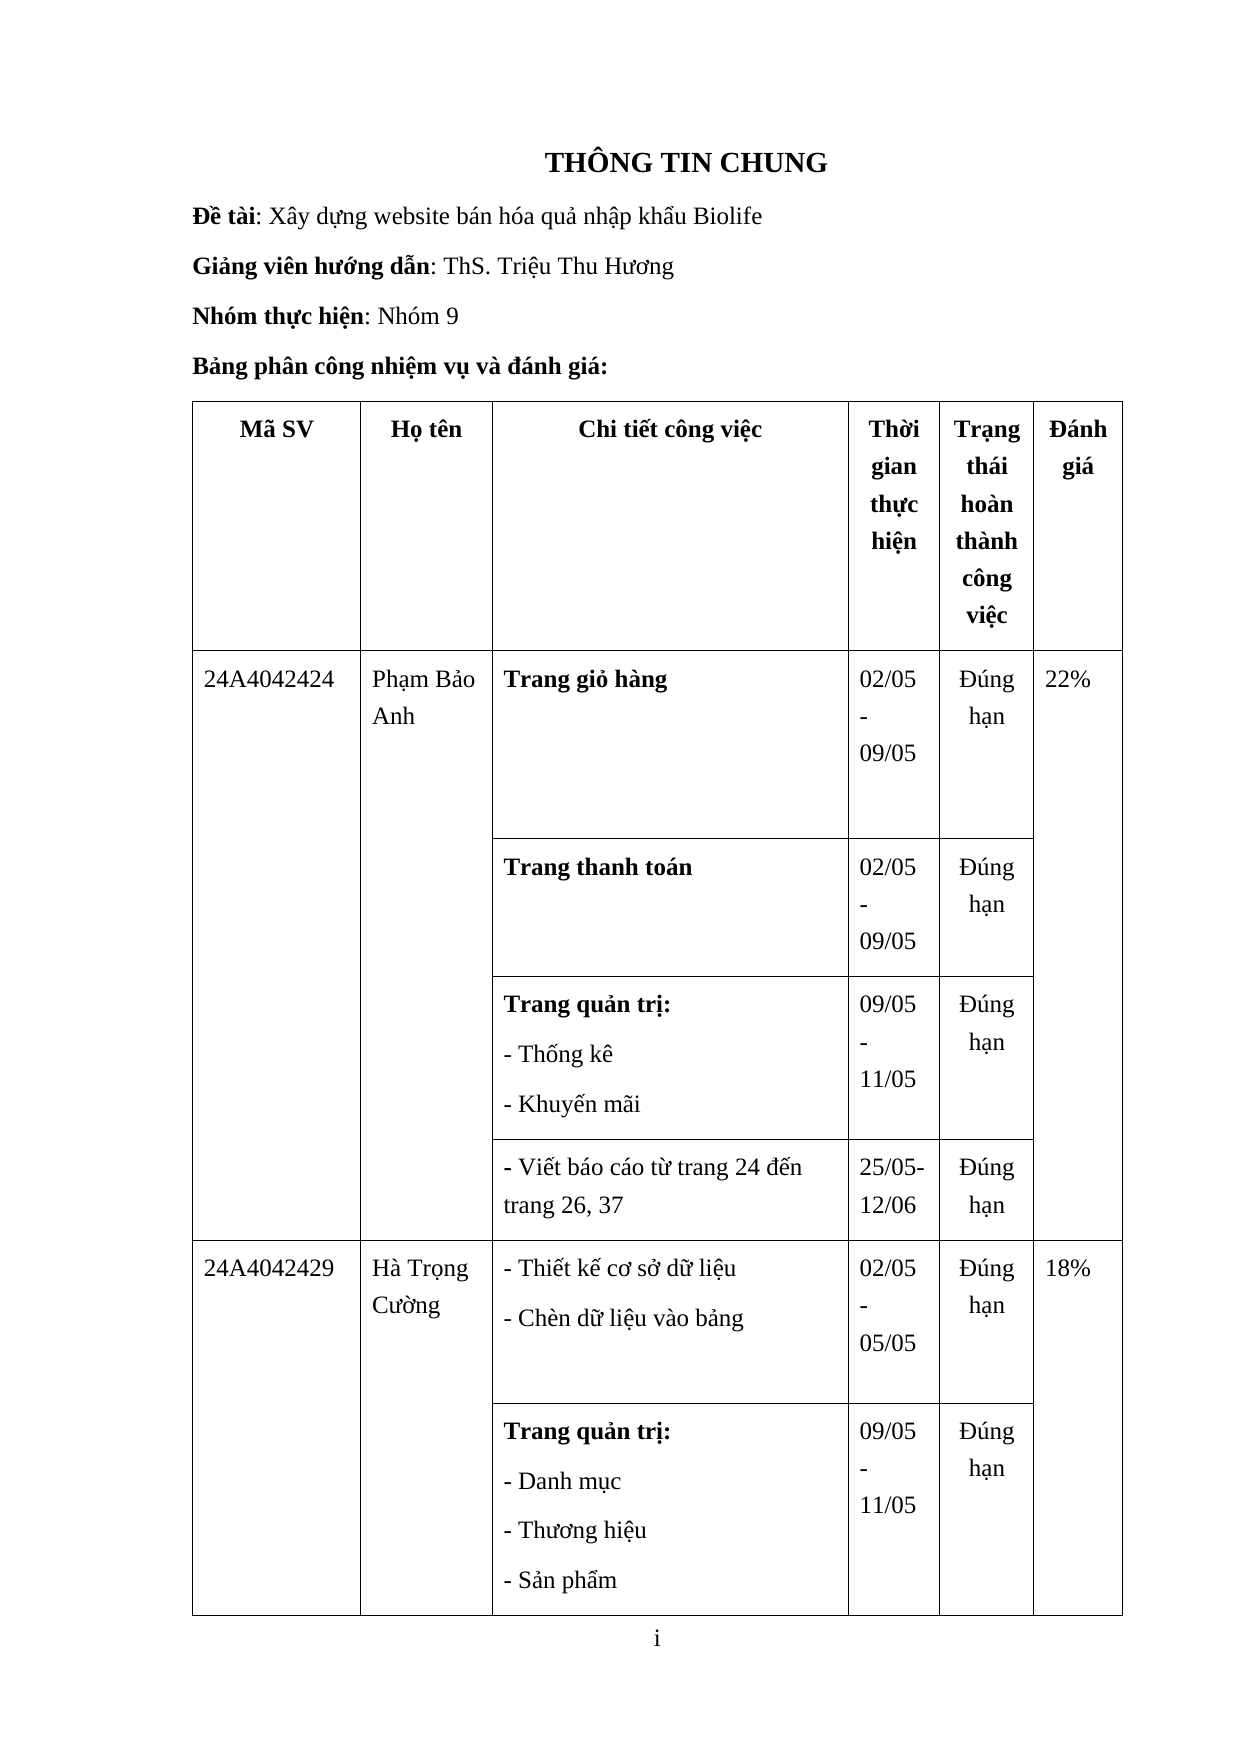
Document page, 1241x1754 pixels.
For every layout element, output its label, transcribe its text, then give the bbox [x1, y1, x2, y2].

table_cell Phạm Bảo Anh [361, 651, 492, 1239]
table_header Thời gian thực hiện [849, 402, 939, 650]
text Nhóm thực hiện: Nhóm 9 [192, 301, 1122, 330]
table_cell 09/05 - 11/05 [849, 1404, 939, 1615]
table_cell Đúng hạn [940, 1404, 1033, 1615]
table_cell 02/05 - 05/05 [849, 1241, 939, 1402]
table_header Trạng thái hoàn thành công việc [940, 402, 1033, 650]
table_cell 24A4042429 [193, 1241, 360, 1615]
table_cell Trang quản trị: - Danh mục - Thương hiệu - Sản phẩm [493, 1404, 848, 1615]
table_cell Đúng hạn [940, 1241, 1033, 1402]
table_header Đánh giá [1034, 402, 1122, 650]
table_cell Hà Trọng Cường [361, 1241, 492, 1615]
table_header Mã SV [193, 402, 360, 650]
table_cell 02/05 - 09/05 [849, 651, 939, 838]
table_cell Trang giỏ hàng [493, 651, 848, 838]
table_cell - Viết báo cáo từ trang 24 đến trang 26, 37 [493, 1140, 848, 1239]
table_cell Đúng hạn [940, 977, 1033, 1139]
text THÔNG TIN CHUNG [192, 145, 1122, 179]
table_cell Đúng hạn [940, 1140, 1033, 1239]
table_cell 25/05-12/06 [849, 1140, 939, 1239]
table_cell 24A4042424 [193, 651, 360, 1239]
table_cell 02/05 - 09/05 [849, 839, 939, 976]
text Giảng viên hướng dẫn: ThS. Triệu Thu Hương [192, 251, 1122, 280]
table_cell Đúng hạn [940, 839, 1033, 976]
table_cell Trang quản trị: - Thống kê - Khuyến mãi [493, 977, 848, 1139]
table_header Chi tiết công việc [493, 402, 848, 650]
table_cell 18% [1034, 1241, 1122, 1615]
table_cell Trang thanh toán [493, 839, 848, 976]
table_header Họ tên [361, 402, 492, 650]
table_cell Đúng hạn [940, 651, 1033, 838]
table_cell 22% [1034, 651, 1122, 1239]
text Bảng phân công nhiệm vụ và đánh giá: [192, 351, 1122, 379]
text Đề tài: Xây dựng website bán hóa quả nhập khẩu Biolife [192, 201, 1122, 230]
table_cell - Thiết kế cơ sở dữ liệu - Chèn dữ liệu vào bảng [493, 1241, 848, 1402]
table_cell 09/05 - 11/05 [849, 977, 939, 1139]
